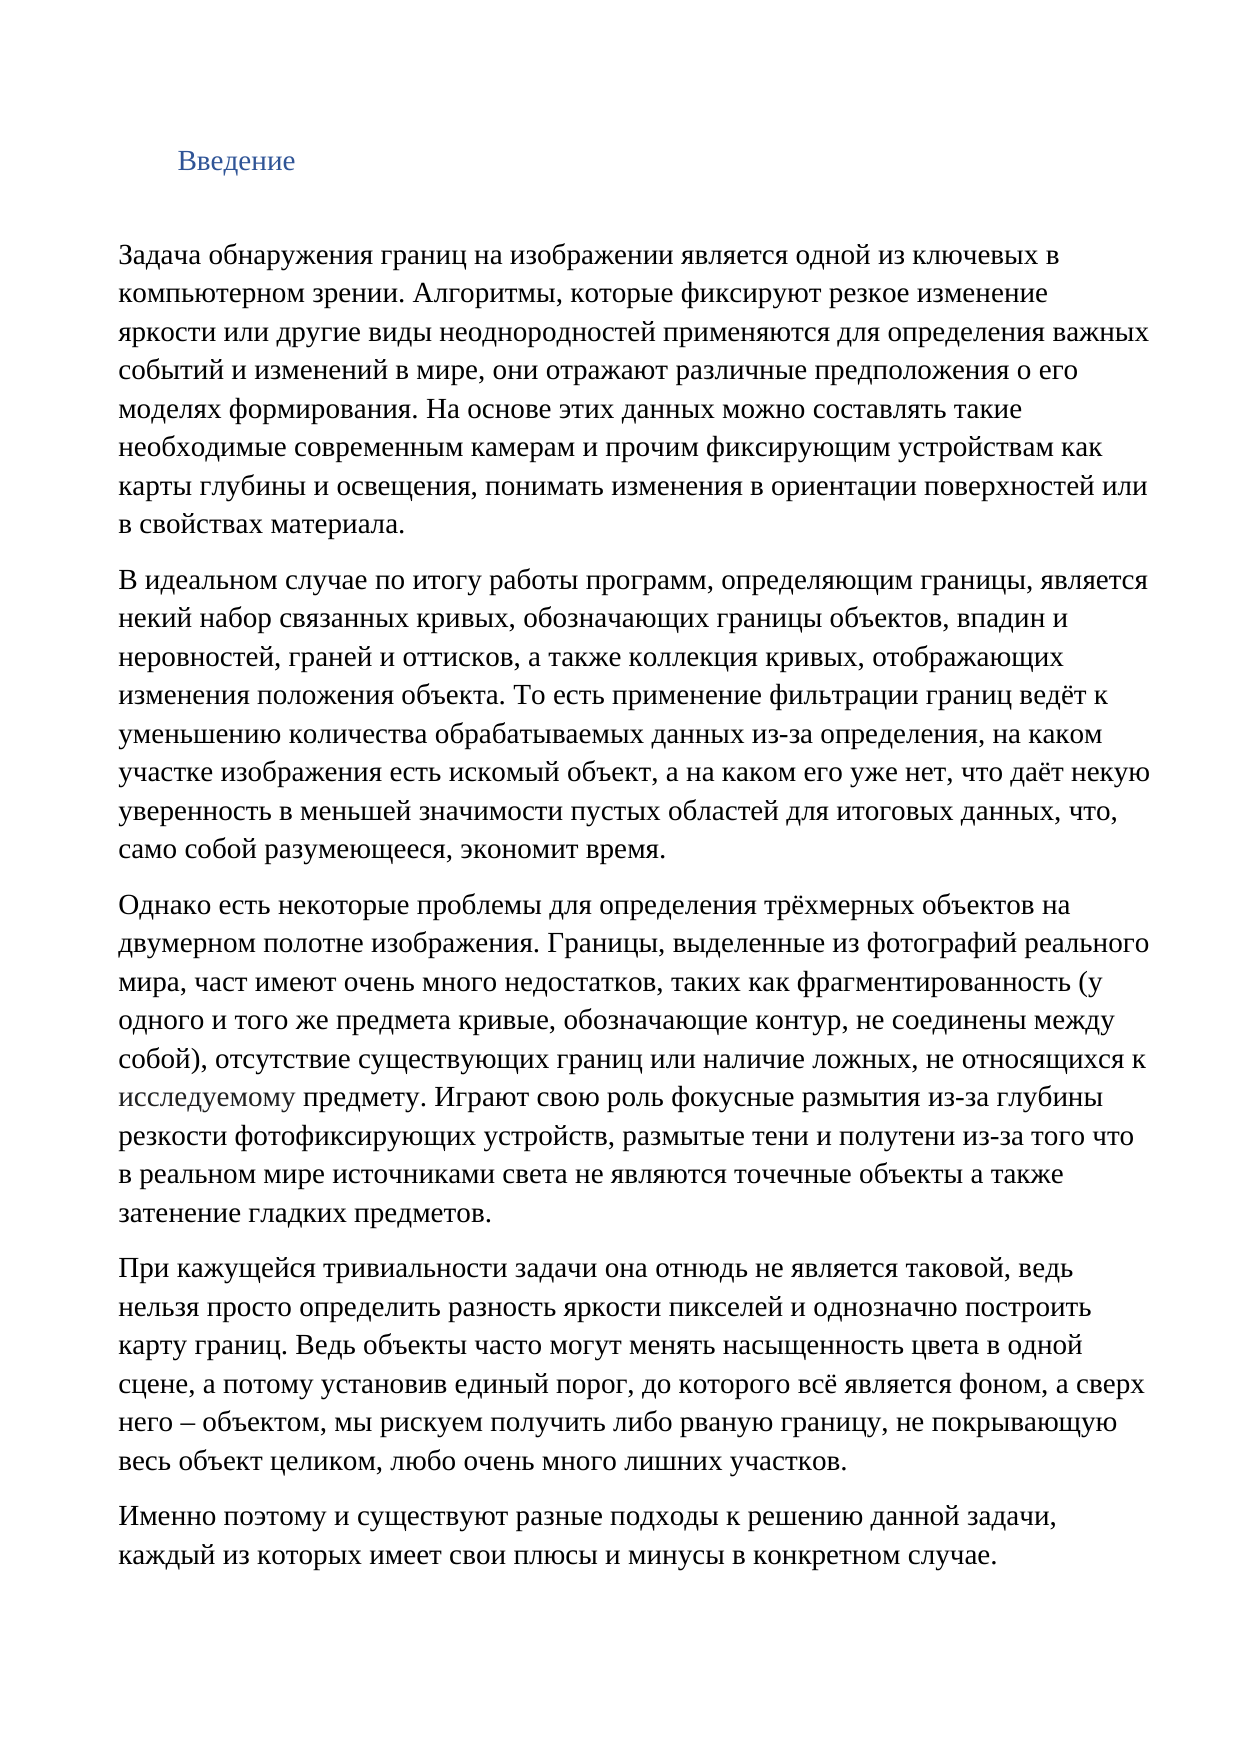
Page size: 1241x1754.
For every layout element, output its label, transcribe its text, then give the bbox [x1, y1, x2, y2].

subtitle Введение [177, 143, 1152, 177]
text В идеальном случае по итогу работы программ, определяющим границы, является некий набор связанных кривых, обозначающих границы объектов, впадин и неровностей, граней и оттисков, а также коллекция кривых, отображающих изменения положения объекта. То есть применение фильтрации границ ведёт к уменьшению количества обрабатываемых данных из-за определения, на каком участке изображения есть искомый объект, а на каком его уже нет, что даёт некую уверенность в меньшей значимости пустых областей для итоговых данных, что, само собой разумеющееся, экономит время. [118, 562, 1152, 865]
text Однако есть некоторые проблемы для определения трёхмерных объектов на двумерном полотне изображения. Границы, выделенные из фотографий реального мира, част имеют очень много недостатков, таких как фрагментированность (у одного и того же предмета кривые, обозначающие контур, не соединены между собой), отсутствие существующих границ или наличие ложных, не относящихся к исследуемому предмету. Играют свою роль фокусные размытия из-за глубины резкости фотофиксирующих устройств, размытые тени и полутени из-за того что в реальном мире источниками света не являются точечные объекты а также затенение гладких предметов. [118, 887, 1152, 1229]
text Задача обнаружения границ на изображении является одной из ключевых в компьютерном зрении. Алгоритмы, которые фиксируют резкое изменение яркости или другие виды неоднородностей применяются для определения важных событий и изменений в мире, они отражают различные предположения о его моделях формирования. На основе этих данных можно составлять такие необходимые современным камерам и прочим фиксирующим устройствам как карты глубины и освещения, понимать изменения в ориентации поверхностей или в свойствах материала. [118, 237, 1152, 540]
text Именно поэтому и существуют разные подходы к решению данной задачи, каждый из которых имеет свои плюсы и минусы в конкретном случае. [118, 1498, 1152, 1570]
text При кажущейся тривиальности задачи она отнюдь не является таковой, ведь нельзя просто определить разность яркости пикселей и однозначно построить карту границ. Ведь объекты часто могут менять насыщенность цвета в одной сцене, а потому установив единый порог, до которого всё является фоном, а сверх него – объектом, мы рискуем получить либо рваную границу, не покрывающую весь объект целиком, любо очень много лишних участков. [118, 1250, 1152, 1477]
